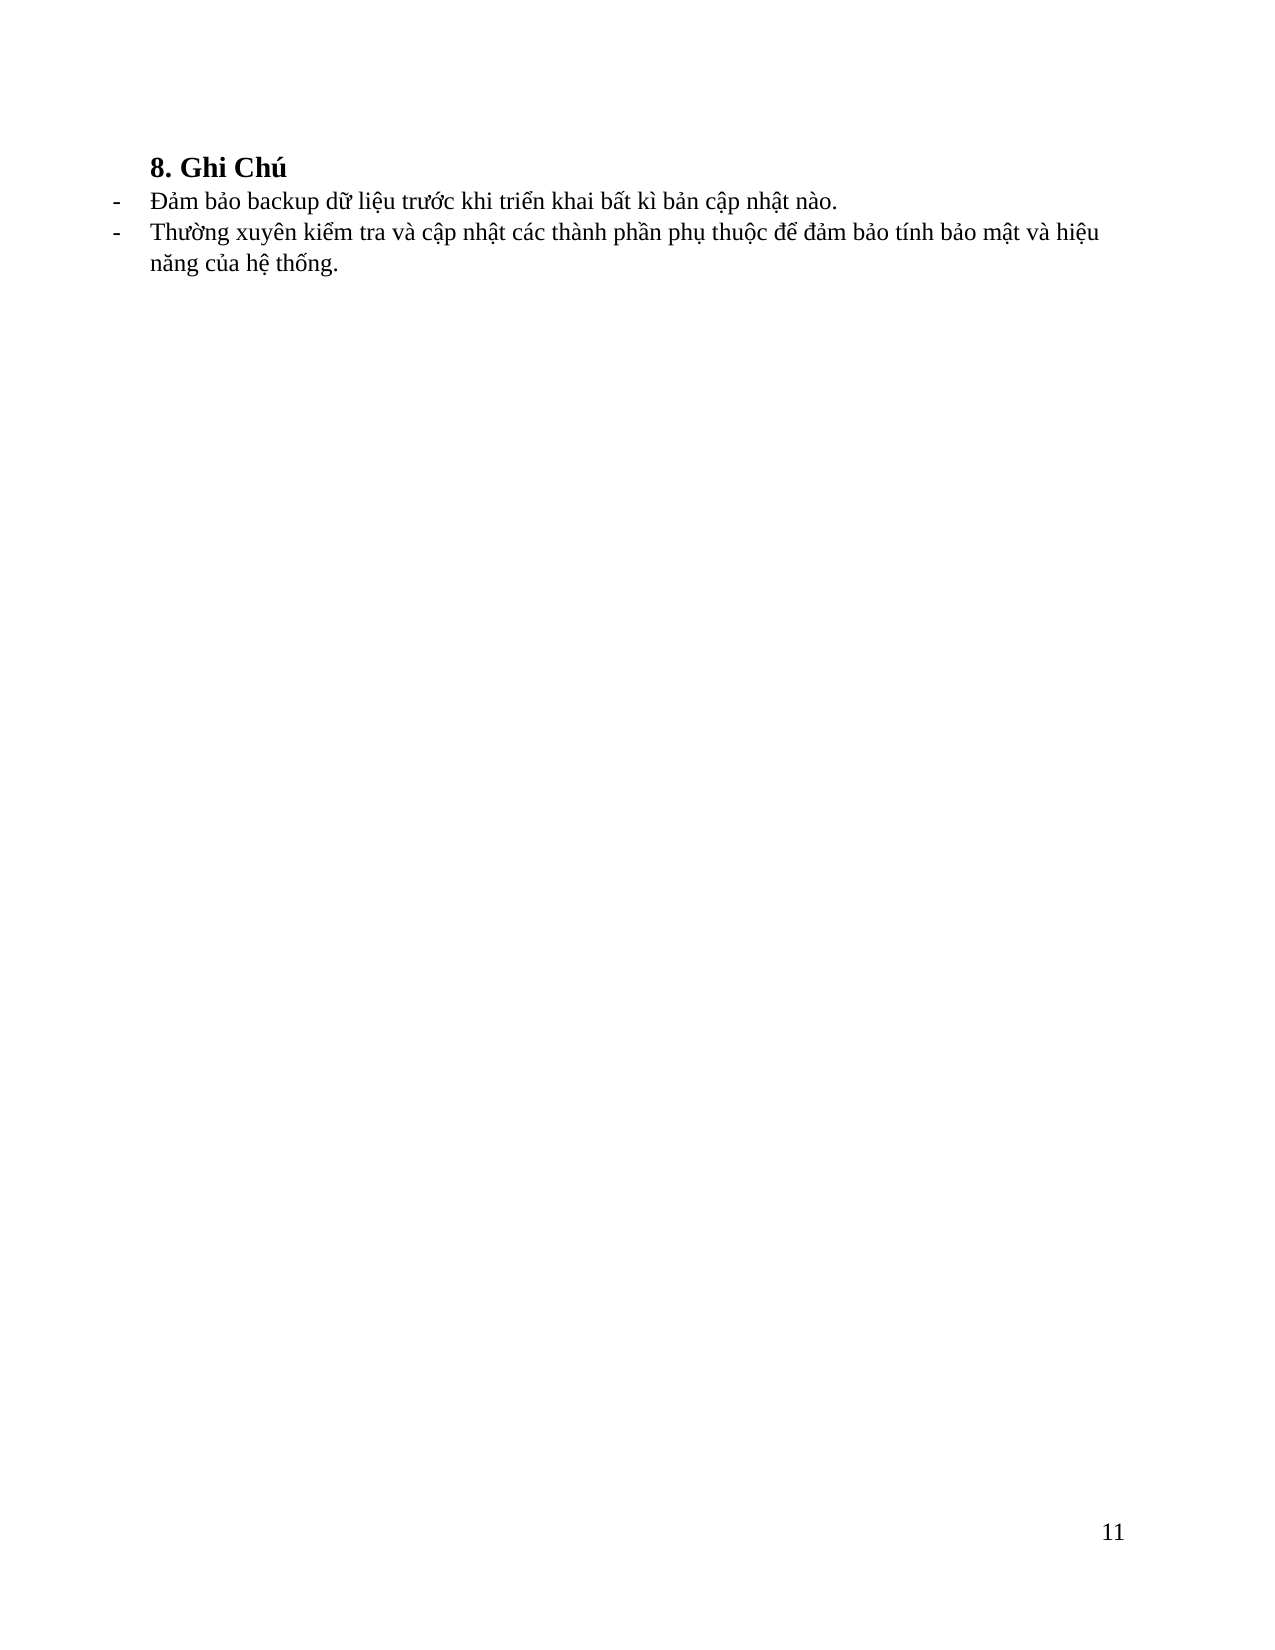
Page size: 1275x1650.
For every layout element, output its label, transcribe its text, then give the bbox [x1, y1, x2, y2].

list Thường xuyên kiểm tra và cập nhật các thành phần phụ thuộc để đảm bảo tính bảo mật và hiệu năng của hệ thống. [112, 217, 1125, 277]
subtitle Ghi Chú [150, 150, 1125, 183]
list Đảm bảo backup dữ liệu trước khi triển khai bất kì bản cập nhật nào. [112, 186, 1125, 215]
